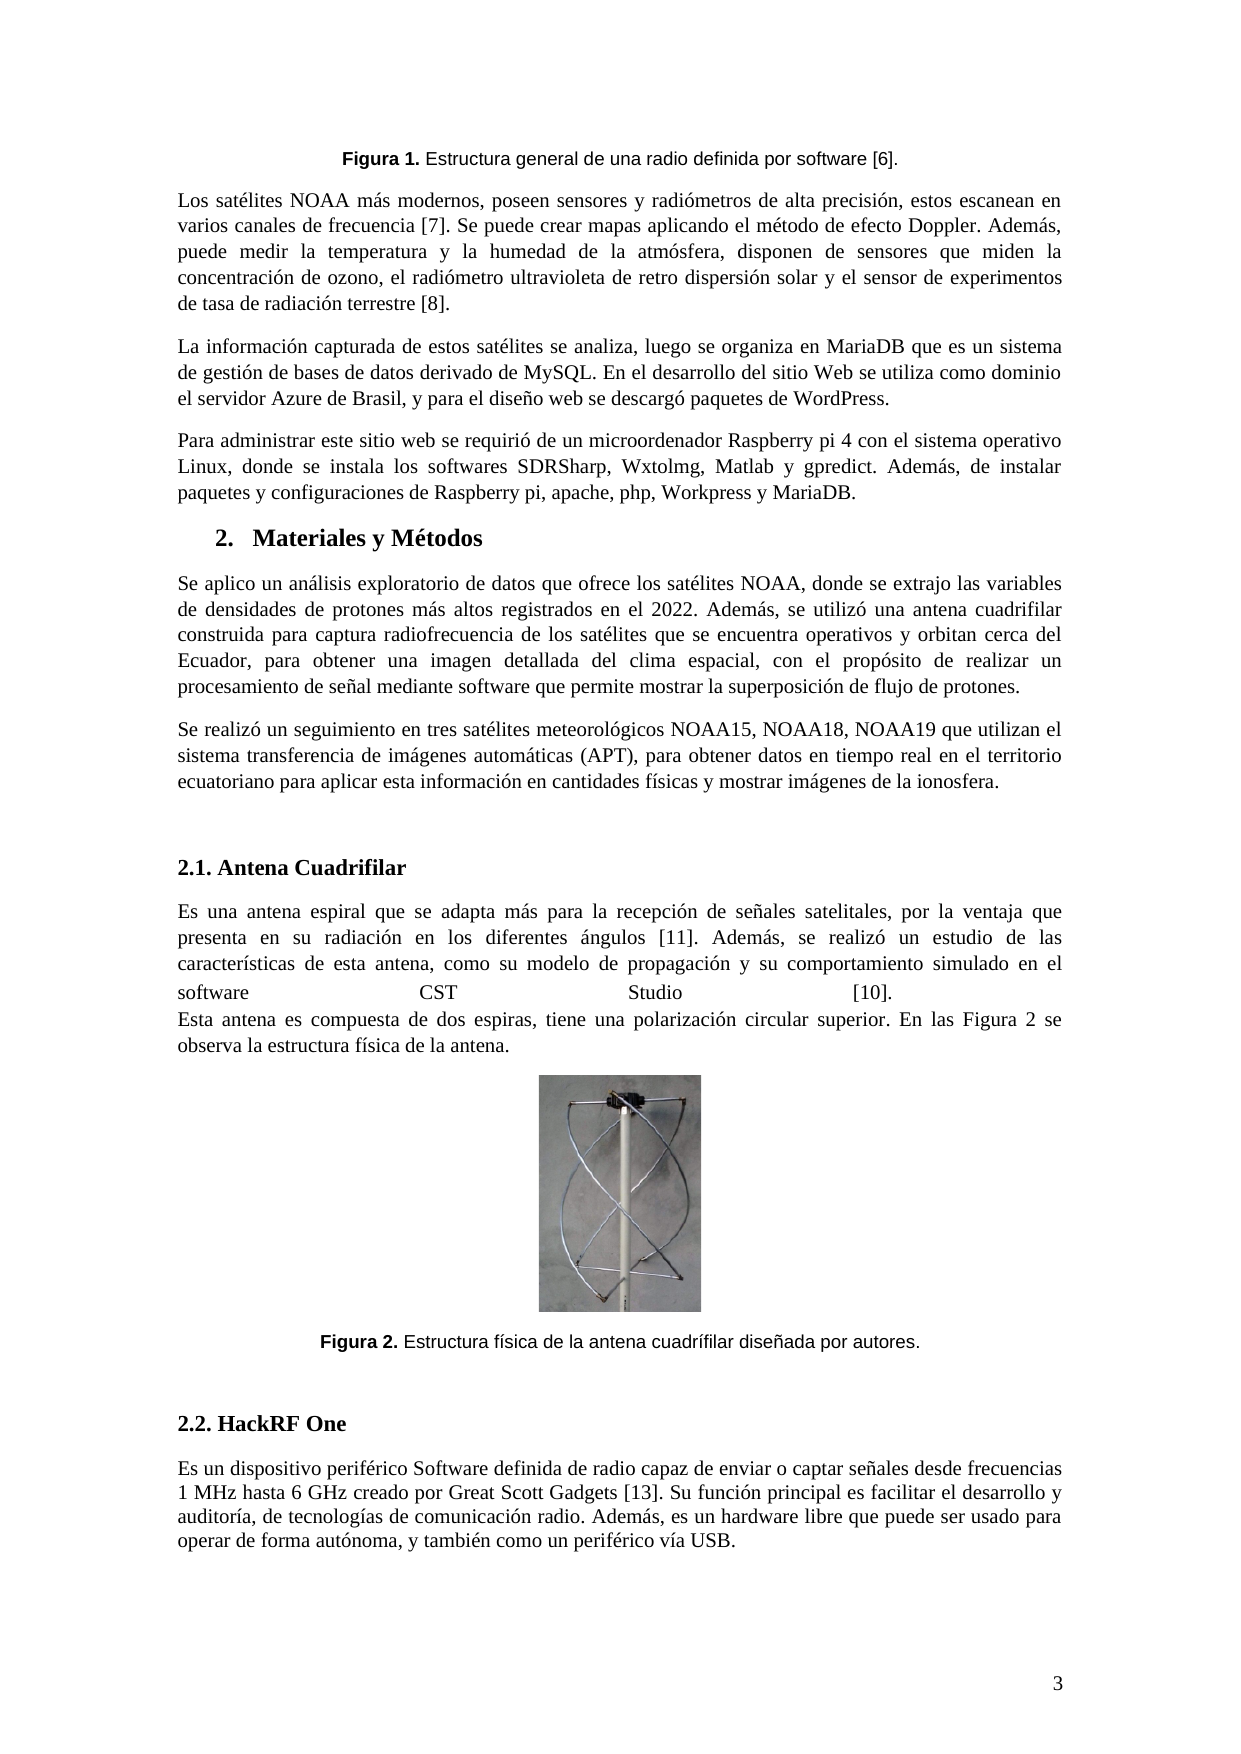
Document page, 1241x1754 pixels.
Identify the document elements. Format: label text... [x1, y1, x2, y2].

picture [538, 1075, 702, 1312]
text 2.1. Antena Cuadrifilar [177, 854, 1063, 880]
text Para administrar este sitio web se requirió de un microordenador Raspberry pi 4 con el sistema operativo Linux, donde se instala los softwares SDRSharp, Wxtolmg, Matlab y gpredict. Además, de instalar paquetes y configuraciones de Raspberry pi, apache, php, Workpress y MariaDB. [177, 428, 1063, 504]
list Materiales y Métodos [215, 523, 1063, 552]
text 2.2. HackRF One [177, 1411, 1063, 1437]
text Figura 1. Estructura general de una radio definida por software [6]. [177, 148, 1063, 169]
text Es un dispositivo periférico Software definida de radio capaz de enviar o captar señales desde frecuencias 1 MHz hasta 6 GHz creado por Great Scott Gadgets [13]. Su función principal es facilitar el desarrollo y auditoría, de tecnologías de comunicación radio. Además, es un hardware libre que puede ser usado para operar de forma autónoma, y también como un periférico vía USB. [177, 1456, 1063, 1552]
text Se aplico un análisis exploratorio de datos que ofrece los satélites NOAA, donde se extrajo las variables de densidades de protones más altos registrados en el 2022. Además, se utilizó una antena cuadrifilar construida para captura radiofrecuencia de los satélites que se encuentra operativos y orbitan cerca del Ecuador, para obtener una imagen detallada del clima espacial, con el propósito de realizar un procesamiento de señal mediante software que permite mostrar la superposición de flujo de protones. [177, 571, 1063, 698]
text Se realizó un seguimiento en tres satélites meteorológicos NOAA15, NOAA18, NOAA19 que utilizan el sistema transferencia de imágenes automáticas (APT), para obtener datos en tiempo real en el territorio ecuatoriano para aplicar esta información en cantidades físicas y mostrar imágenes de la ionosfera. [177, 717, 1063, 793]
text La información capturada de estos satélites se analiza, luego se organiza en MariaDB que es un sistema de gestión de bases de datos derivado de MySQL. En el desarrollo del sitio Web se utiliza como dominio el servidor Azure de Brasil, y para el diseño web se descargó paquetes de WordPress. [177, 334, 1063, 410]
text Figura 2. Estructura física de la antena cuadrífilar diseñada por autores. [177, 1331, 1063, 1352]
text Los satélites NOAA más modernos, poseen sensores y radiómetros de alta precisión, estos escanean en varios canales de frecuencia [7]. Se puede crear mapas aplicando el método de efecto Doppler. Además, puede medir la temperatura y la humedad de la atmósfera, disponen de sensores que miden la concentración de ozono, el radiómetro ultravioleta de retro dispersión solar y el sensor de experimentos de tasa de radiación terrestre [8]. [177, 187, 1063, 315]
text Es una antena espiral que se adapta más para la recepción de señales satelitales, por la ventaja que presenta en su radiación en los diferentes ángulos [11]. Además, se realizó un estudio de las características de esta antena, como su modelo de propagación y su comportamiento simulado en el software CST Studio [10]. Esta antena es compuesta de dos espiras, tiene una polarización circular superior. En las Figura 2 se observa la estructura física de la antena. [177, 899, 1063, 1057]
